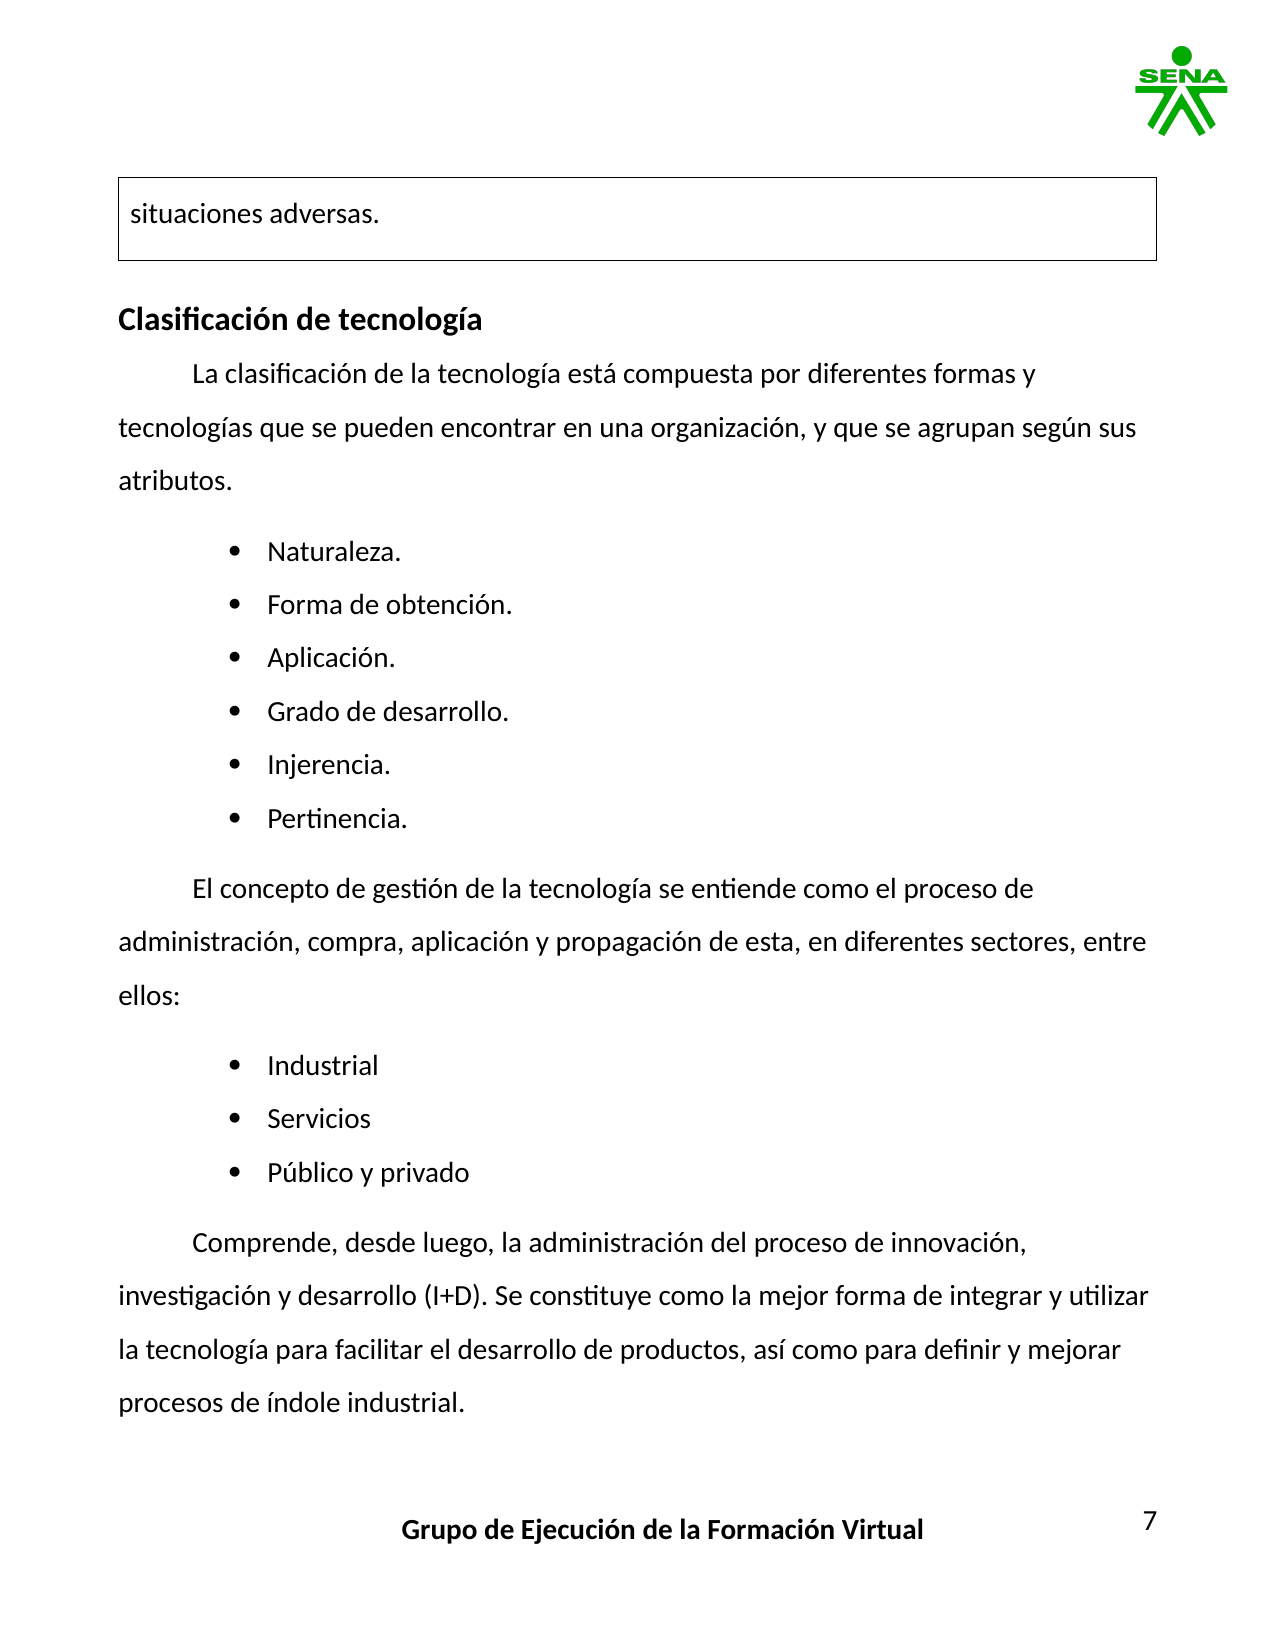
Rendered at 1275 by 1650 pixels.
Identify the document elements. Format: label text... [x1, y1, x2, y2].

list Forma de obtención. [229, 586, 1157, 622]
picture [1135, 46, 1228, 136]
list Industrial [229, 1047, 1157, 1082]
subtitle Clasificación de tecnología [118, 298, 1157, 339]
text Comprende, desde luego, la administración del proceso de innovación, investigación y desarrollo (I+D). Se constituye como la mejor forma de integrar y utilizar la tecnología para facilitar el desarrollo de productos, así como para definir y mejorar procesos de índole industrial. [118, 1224, 1157, 1420]
list Aplicación. [229, 639, 1157, 675]
list Servicios [229, 1100, 1157, 1136]
text La clasificación de la tecnología está compuesta por diferentes formas y tecnologías que se pueden encontrar en una organización, y que se agrupan según sus atributos. [118, 356, 1157, 498]
list Pertinencia. [229, 800, 1157, 835]
list Público y privado [229, 1154, 1157, 1189]
list Grado de desarrollo. [229, 693, 1157, 728]
text El concepto de gestión de la tecnología se entiende como el proceso de administración, compra, aplicación y propagación de esta, en diferentes sectores, entre ellos: [118, 870, 1157, 1012]
list Naturaleza. [229, 533, 1157, 568]
list Injerencia. [229, 746, 1157, 782]
